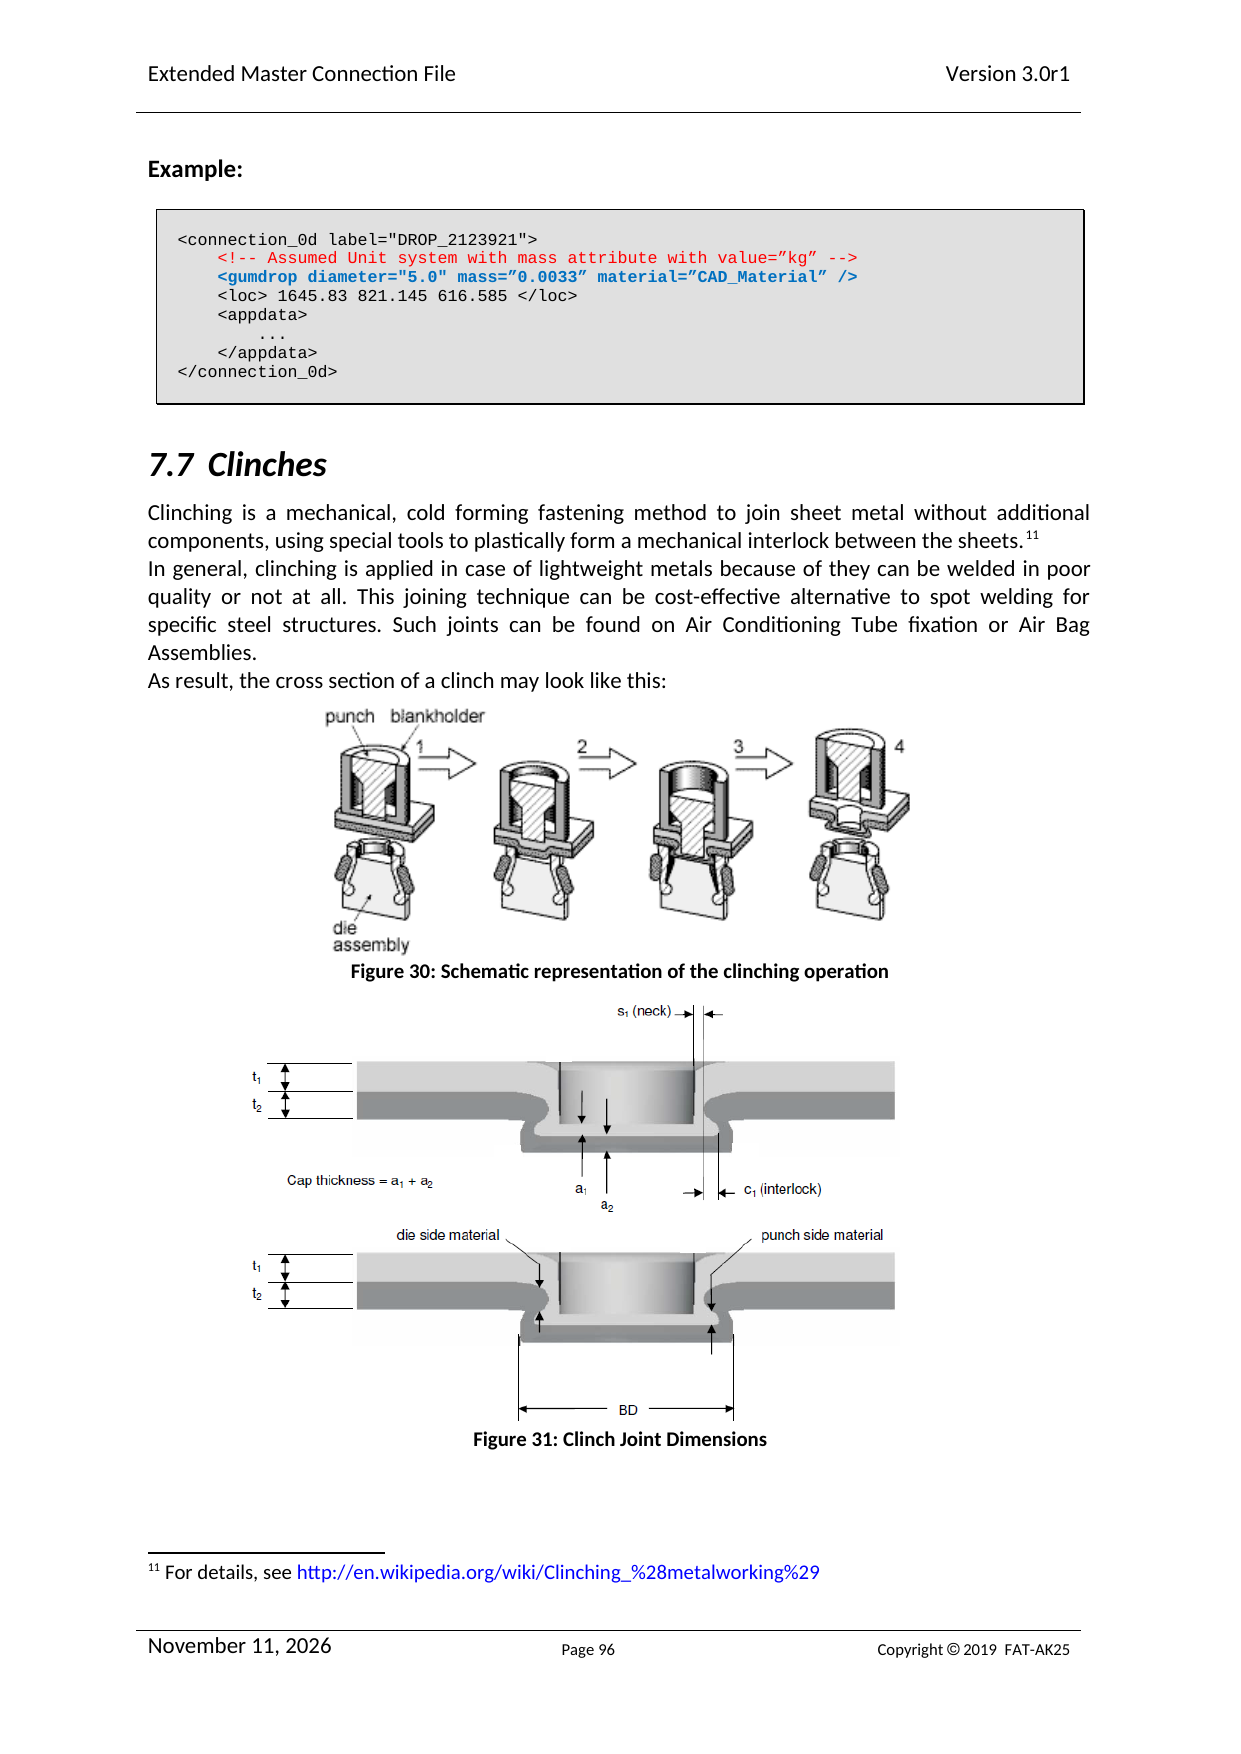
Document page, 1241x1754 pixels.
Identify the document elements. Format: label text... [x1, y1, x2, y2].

text In general, clinching is applied in case of lightweight metals because of they can be welded in poor quality or not at all. This joining technique can be cost-effective alternative to spot welding for specific steel structures. Such joints can be found on Air Conditioning Tube fixation or Air Bag Assemblies. [148, 554, 1092, 666]
text Figure 30: Schematic representation of the clinching operation [148, 958, 1092, 983]
picture [251, 996, 900, 1427]
text <connection_0d label="DROP_2123921"> [157, 228, 1083, 247]
subtitle Clinches [148, 442, 1092, 486]
text <gumdrop diameter="5.0" mass=”0.0033” material=”CAD_Material” /> [157, 266, 1083, 284]
text </appdata> [157, 341, 1083, 360]
text As result, the cross section of a clinch may look like this: [148, 666, 1092, 694]
picture [321, 706, 919, 959]
text Example: [148, 154, 1092, 184]
text <loc> 1645.83 821.145 616.585 </loc> [157, 284, 1083, 303]
text </connection_0d> [157, 360, 1083, 379]
text Figure 31: Clinch Joint Dimensions [148, 1426, 1092, 1452]
text <appdata> [157, 303, 1083, 322]
text <!-- Assumed Unit system with mass attribute with value=”kg” --> [157, 247, 1083, 266]
text Clinching is a mechanical, cold forming fastening method to join sheet metal without additional components, using special tools to plastically form a mechanical interlock between the sheets. [148, 498, 1092, 554]
text ... [157, 322, 1083, 341]
